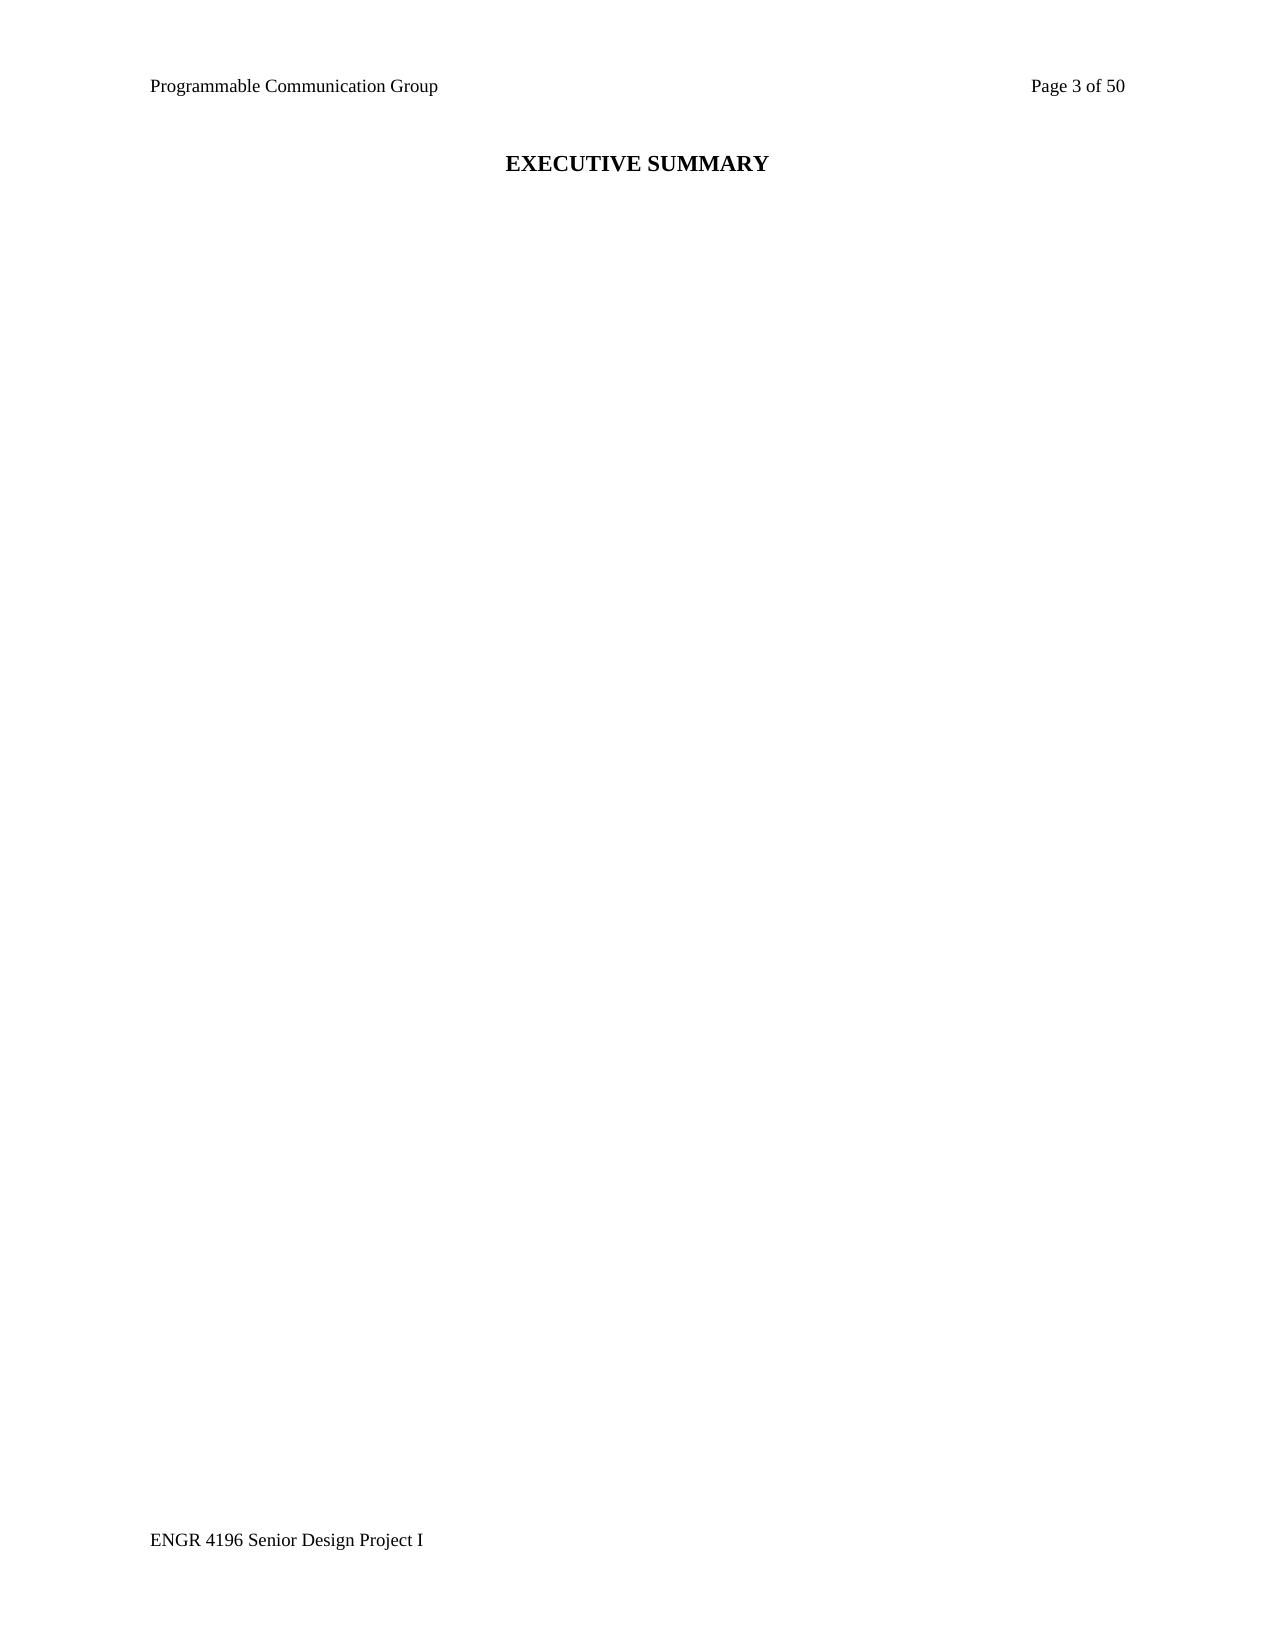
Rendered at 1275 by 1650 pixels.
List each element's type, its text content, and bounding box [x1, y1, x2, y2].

text Executive Summary [150, 150, 1125, 176]
